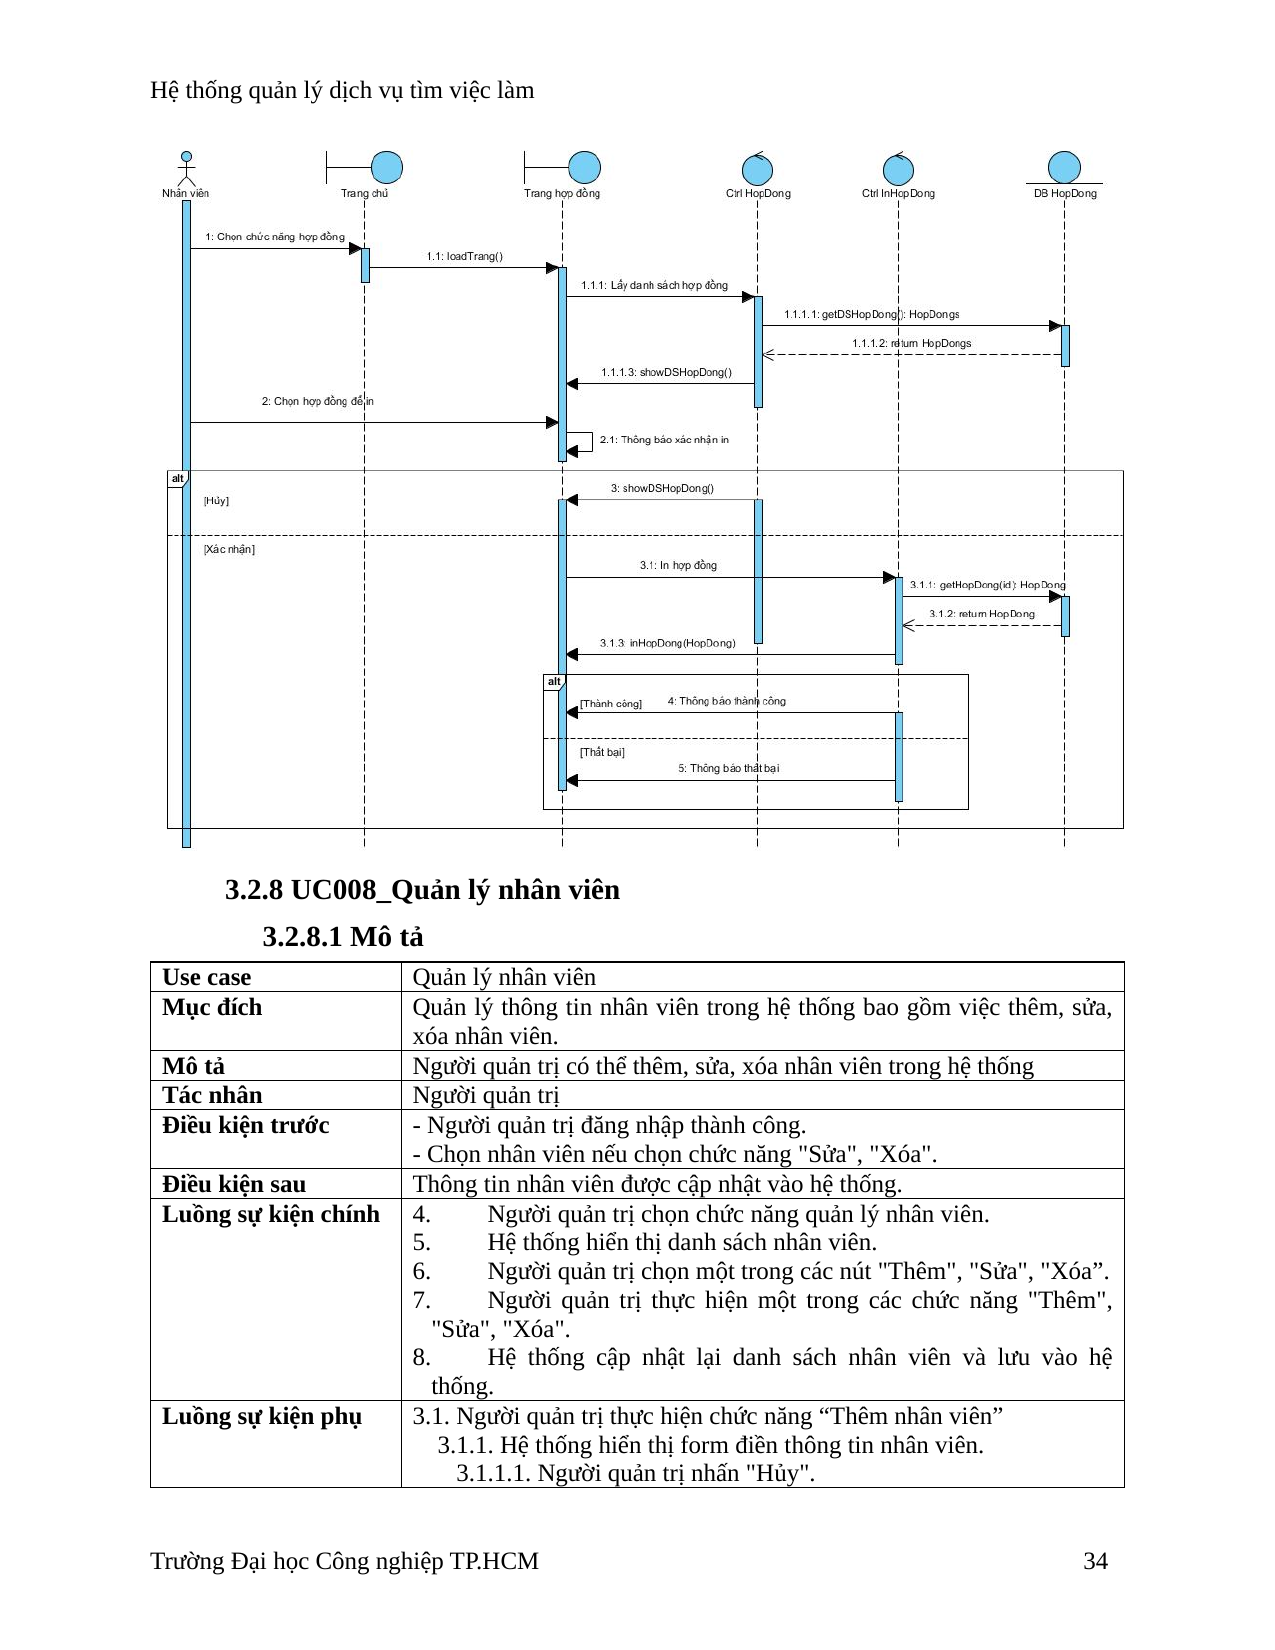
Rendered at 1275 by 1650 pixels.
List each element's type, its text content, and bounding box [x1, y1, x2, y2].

picture [150, 150, 1125, 851]
table_cell Tác nhân [151, 1081, 401, 1109]
table_cell Quản lý thông tin nhân viên trong hệ thống bao gồm việc thêm, sửa, xóa nhân viên. [402, 992, 1124, 1050]
subtitle UC008_Quản lý nhân viên [225, 872, 1125, 905]
table_cell - Người quản trị đăng nhập thành công. - Chọn nhân viên nếu chọn chức năng "Sửa", "Xóa". [402, 1110, 1124, 1168]
table_cell Thông tin nhân viên được cập nhật vào hệ thống. [402, 1169, 1124, 1198]
table_header Quản lý nhân viên [402, 963, 1124, 991]
table_cell Người quản trị chọn chức năng quản lý nhân viên. Hệ thống hiển thị danh sách nhân viên. Người quản trị chọn một trong các nút "Thêm", "Sửa", "Xóa”. Người quản trị thực hiện một trong các chức năng "Thêm", "Sửa", "Xóa". Hệ thống cập nhật lại danh sách nhân viên và lưu vào hệ thống. [402, 1199, 1124, 1400]
table_cell Luồng sự kiện chính [151, 1199, 401, 1400]
subtitle Mô tả [262, 919, 1125, 952]
table_cell Mục đích [151, 992, 401, 1050]
table_cell Người quản trị [402, 1081, 1124, 1109]
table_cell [402, 1401, 1124, 1487]
table_header Use case [151, 963, 401, 991]
table_cell Người quản trị có thể thêm, sửa, xóa nhân viên trong hệ thống [402, 1051, 1124, 1079]
table_cell Luồng sự kiện phụ [151, 1401, 401, 1487]
table_cell Điều kiện sau [151, 1169, 401, 1198]
table_cell Điều kiện trước [151, 1110, 401, 1168]
table_cell Mô tả [151, 1051, 401, 1079]
